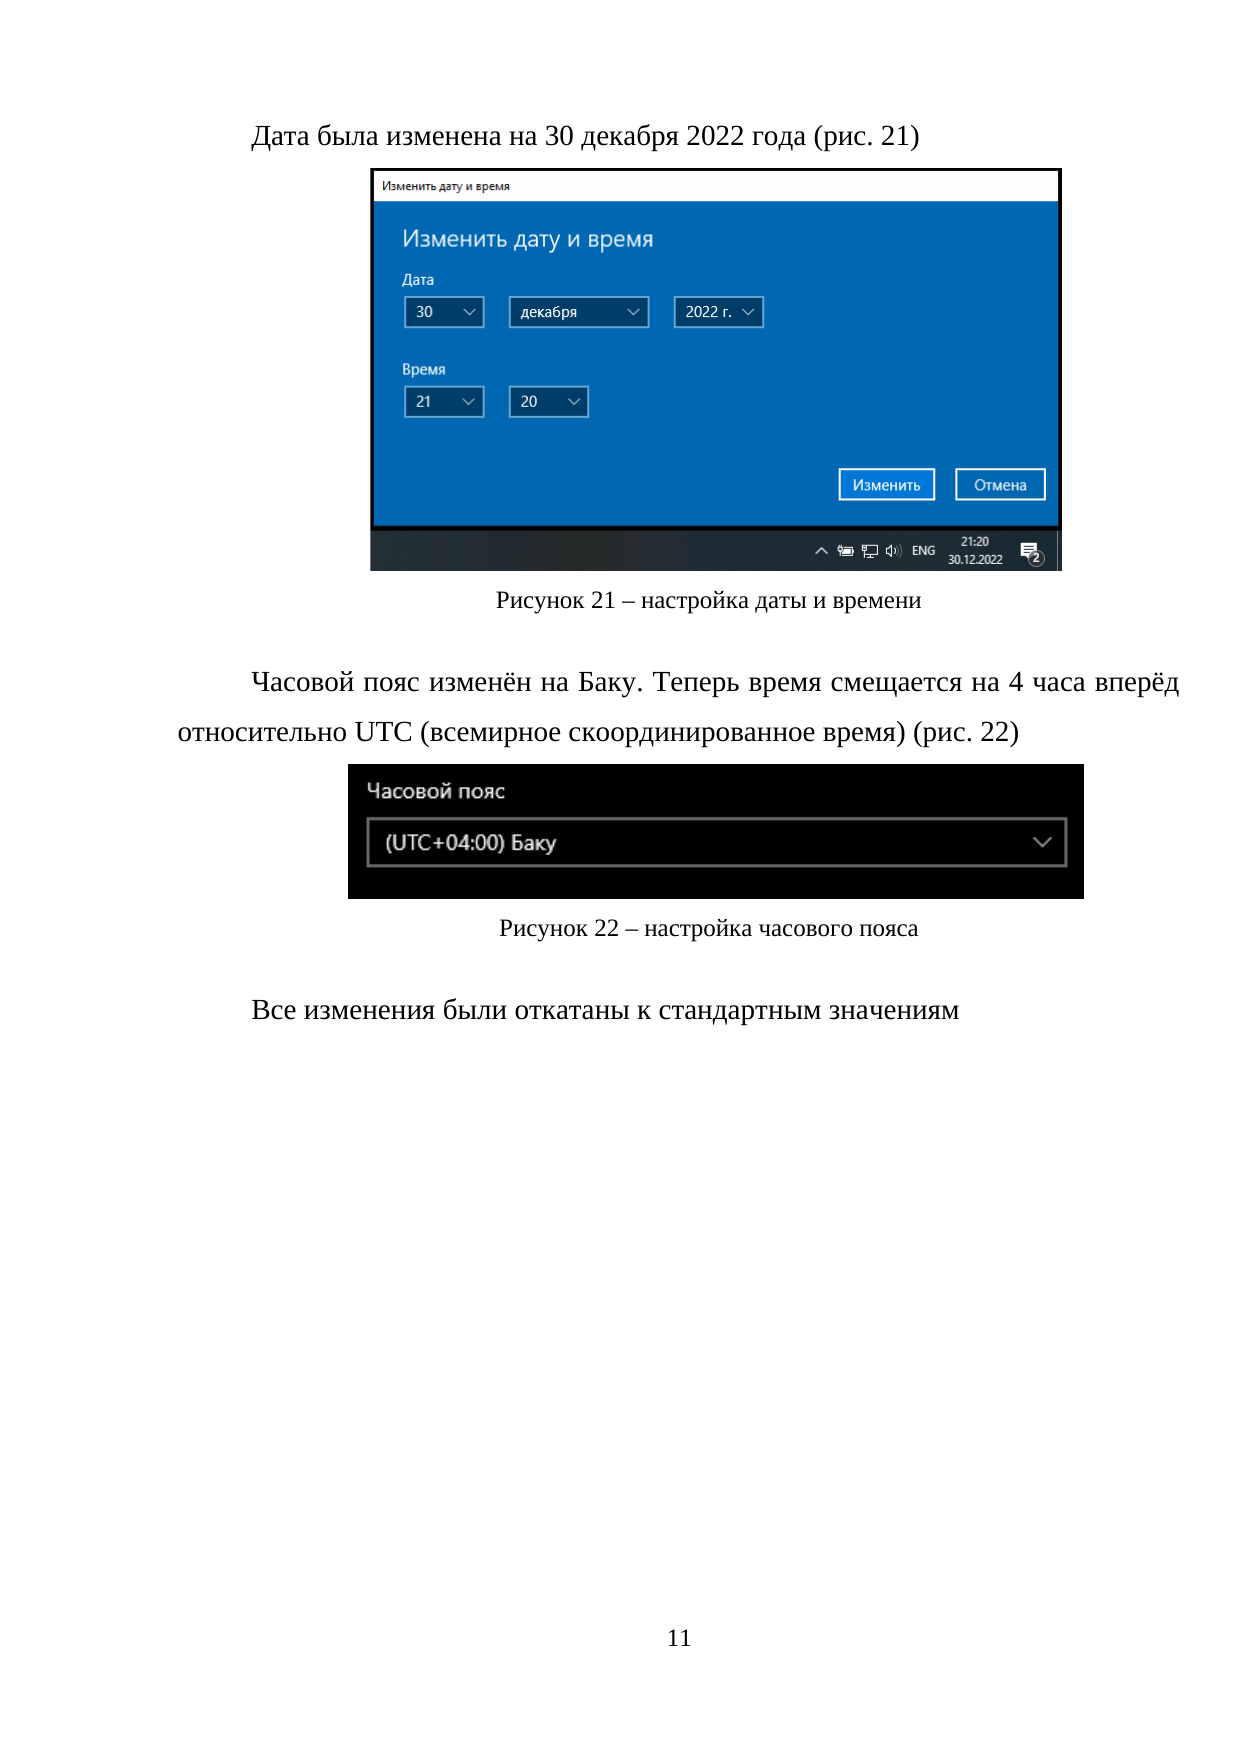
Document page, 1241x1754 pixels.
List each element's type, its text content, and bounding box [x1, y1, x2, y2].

text Часовой пояс изменён на Баку. Теперь время смещается на 4 часа вперёд относительно UTC (всемирное скоординированное время) (рис. 22) [177, 664, 1181, 748]
text Дата была изменена на 30 декабря 2022 года (рис. 21) [177, 118, 1181, 152]
text Все изменения были откатаны к стандартным значениям [177, 992, 1181, 1026]
picture [348, 764, 1084, 899]
picture [370, 168, 1062, 571]
